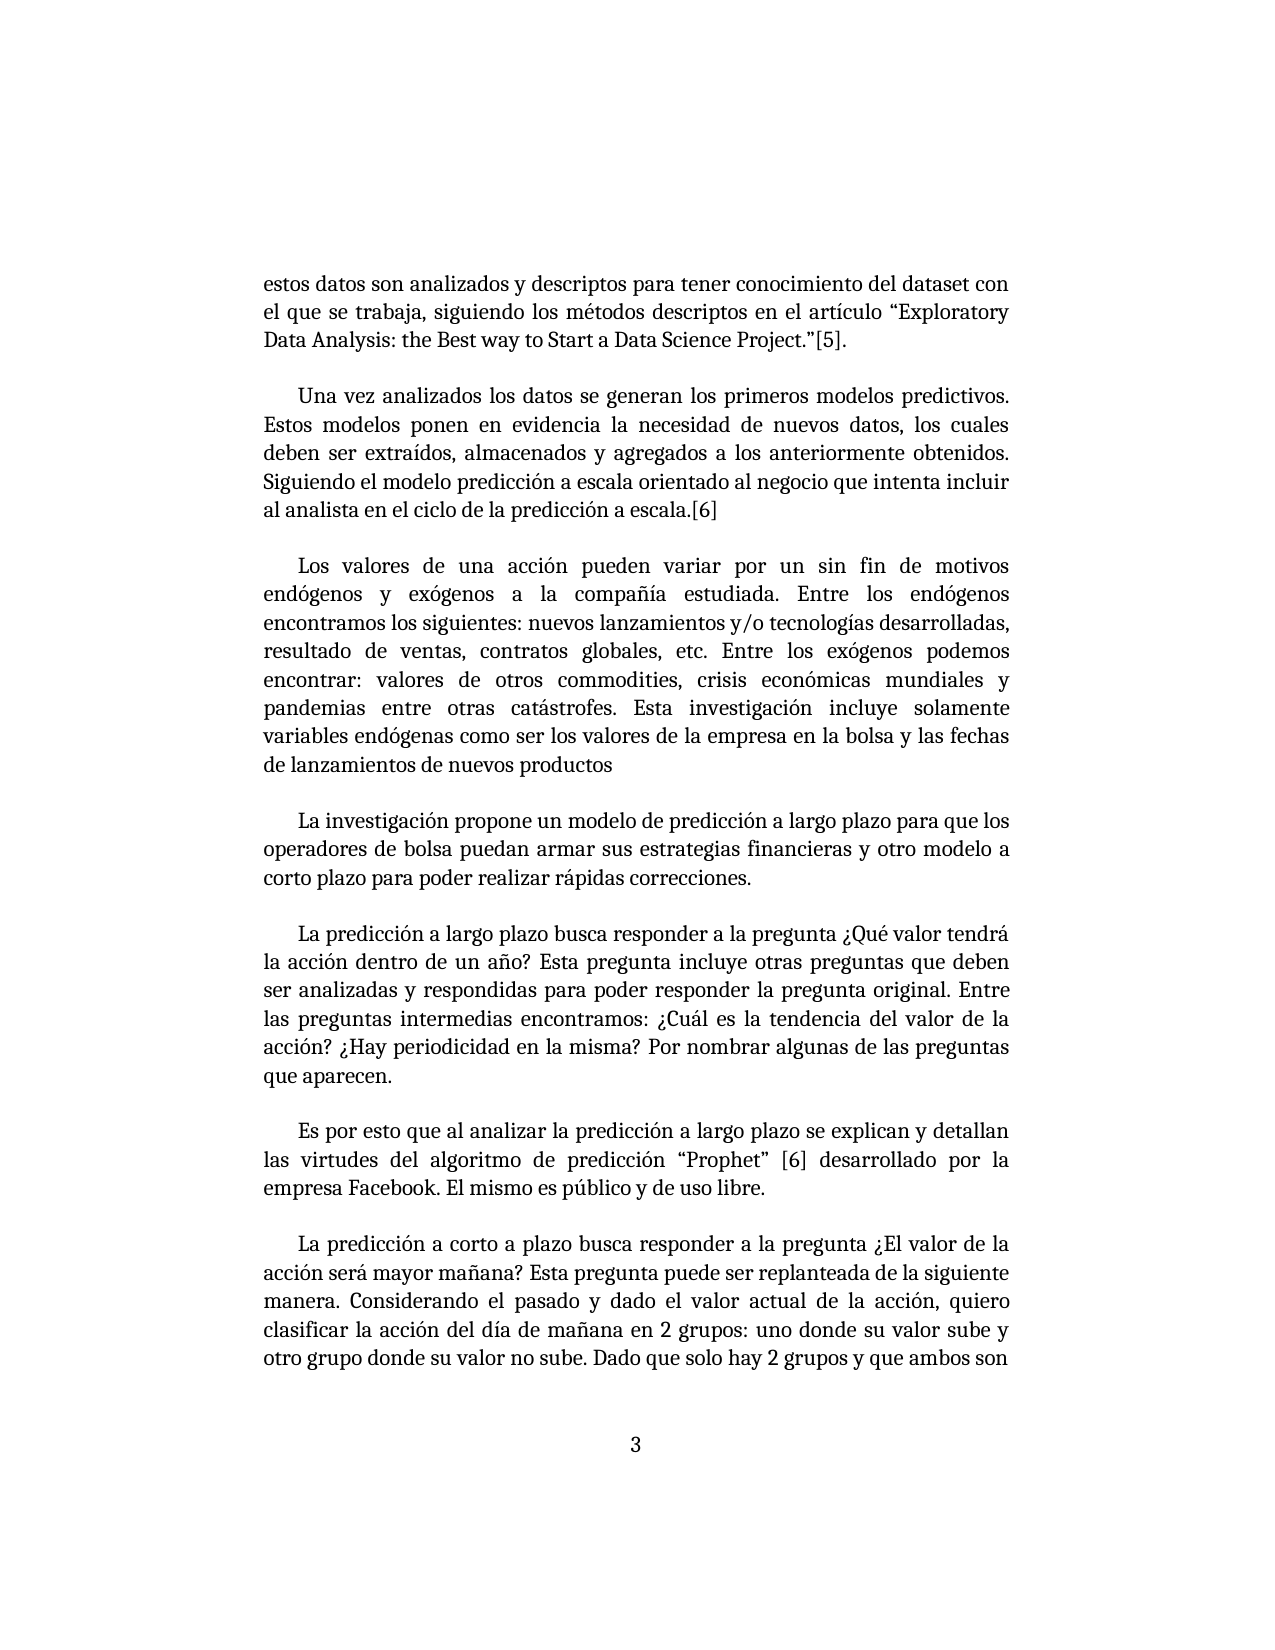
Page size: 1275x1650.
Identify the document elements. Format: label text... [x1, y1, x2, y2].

text Los valores de una acción pueden variar por un sin fin de motivos endógenos y exógenos a la compañía estudiada. Entre los endógenos encontramos los siguientes: nuevos lanzamientos y/o tecnologías desarrolladas, resultado de ventas, contratos globales, etc. Entre los exógenos podemos encontrar: valores de otros commodities, crisis económicas mundiales y pandemias entre otras catástrofes. Esta investigación incluye solamente variables endógenas como ser los valores de la empresa en la bolsa y las fechas de lanzamientos de nuevos productos [263, 553, 1011, 778]
text Es por esto que al analizar la predicción a largo plazo se explican y detallan las virtudes del algoritmo de predicción “Prophet” [6] desarrollado por la empresa Facebook. El mismo es público y de uso libre. [263, 1118, 1011, 1202]
text La investigación propone un modelo de predicción a largo plazo para que los operadores de bolsa puedan armar sus estrategias financieras y otro modelo a corto plazo para poder realizar rápidas correcciones. [263, 808, 1011, 891]
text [263, 1231, 1011, 1371]
text Una vez analizados los datos se generan los primeros modelos predictivos. Estos modelos ponen en evidencia la necesidad de nuevos datos, los cuales deben ser extraídos, almacenados y agregados a los anteriormente obtenidos. Siguiendo el modelo predicción a escala orientado al negocio que intenta incluir al analista en el ciclo de la predicción a escala.[6] [263, 383, 1011, 523]
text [263, 270, 1011, 354]
text La predicción a largo plazo busca responder a la pregunta ¿Qué valor tendrá la acción dentro de un año? Esta pregunta incluye otras preguntas que deben ser analizadas y respondidas para poder responder la pregunta original. Entre las preguntas intermedias encontramos: ¿Cuál es la tendencia del valor de la acción? ¿Hay periodicidad en la misma? Por nombrar algunas de las preguntas que aparecen. [263, 920, 1011, 1089]
